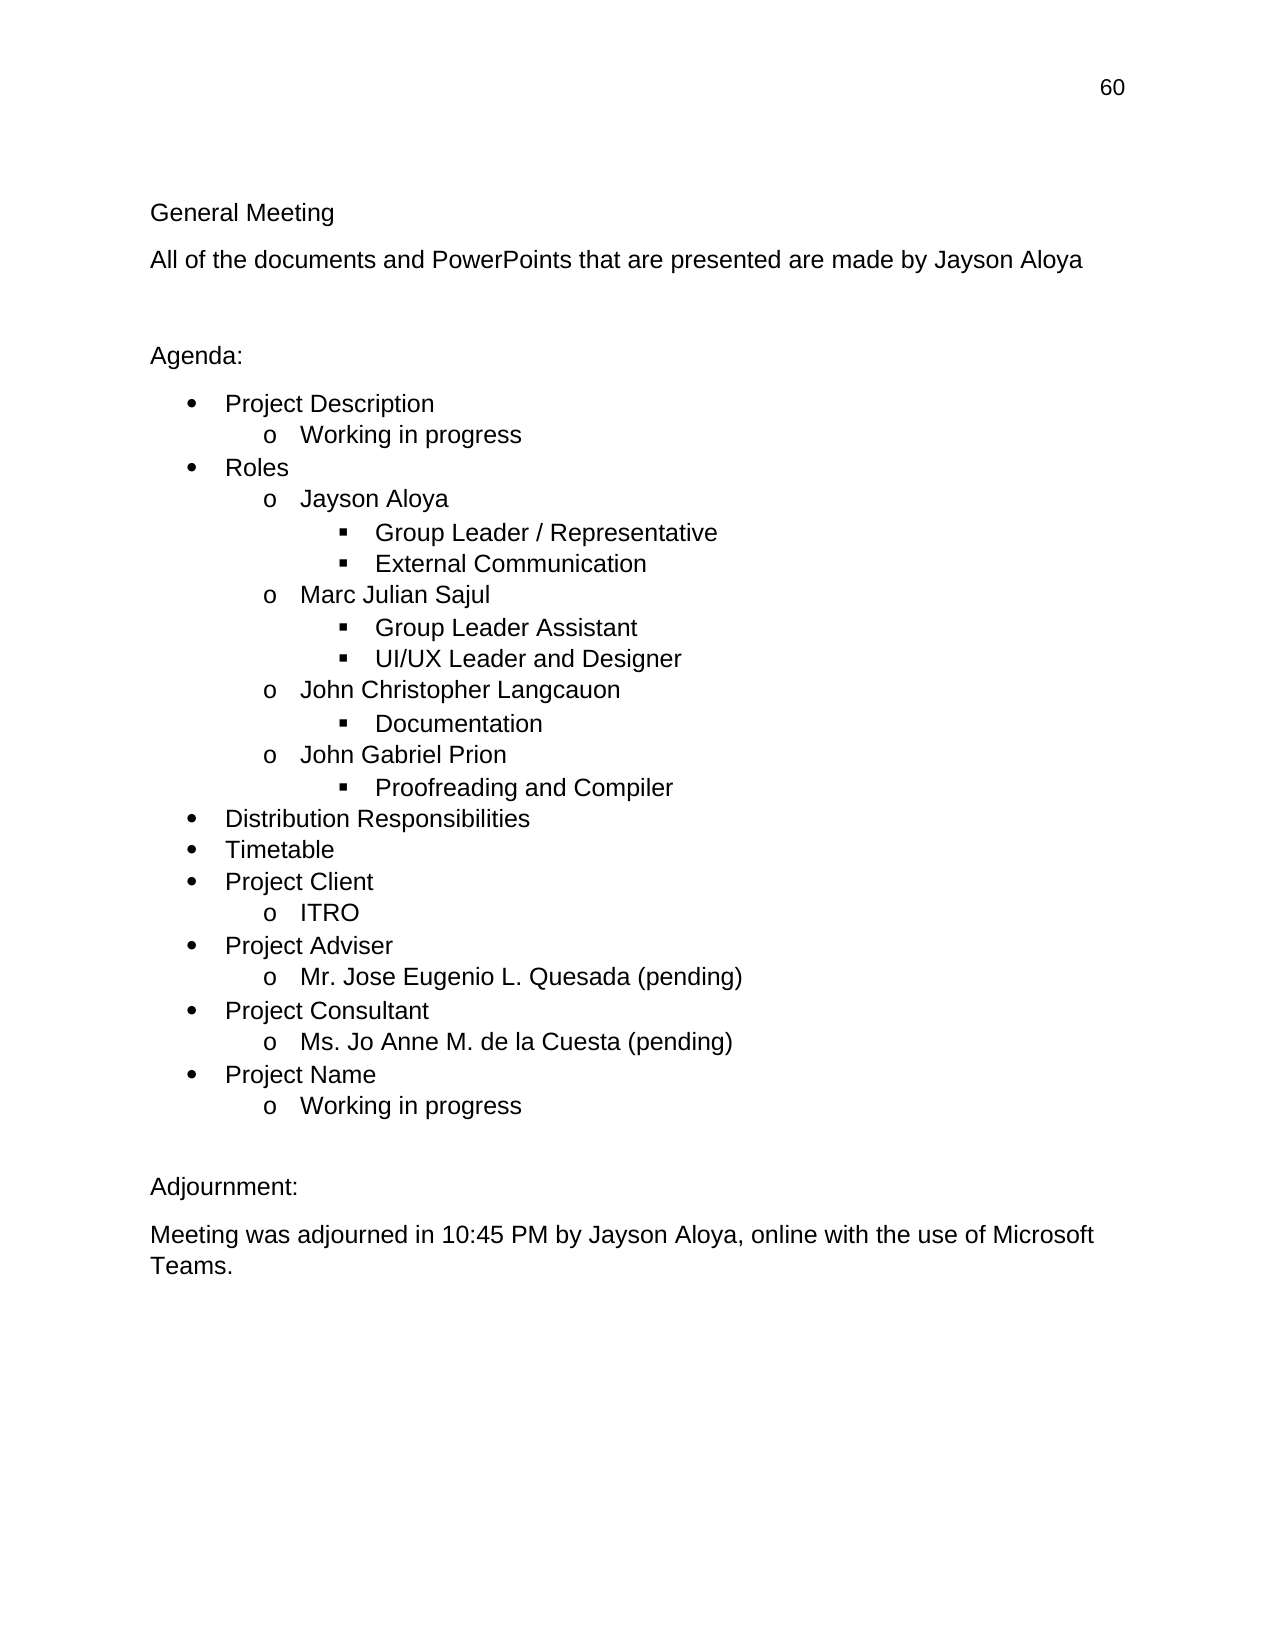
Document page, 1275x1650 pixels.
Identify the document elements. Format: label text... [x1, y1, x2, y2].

list Project Description [187, 388, 1125, 417]
list Ms. Jo Anne M. de la Cuesta (pending) [262, 1027, 1125, 1058]
list UI/UX Leader and Designer [337, 644, 1125, 673]
text General Meeting [150, 198, 1125, 226]
text All of the documents and PowerPoints that are presented are made by Jayson Aloya [150, 245, 1125, 274]
text Adjournment: [150, 1172, 1125, 1201]
list Documentation [337, 709, 1125, 738]
list Working in progress [262, 1091, 1125, 1122]
list Project Client [187, 867, 1125, 896]
list Proofreading and Compiler [337, 773, 1125, 802]
list Project Consultant [187, 996, 1125, 1024]
text Meeting was adjourned in 10:45 PM by Jayson Aloya, online with the use of Microsoft Teams. [150, 1220, 1125, 1280]
list Mr. Jose Eugenio L. Quesada (pending) [262, 962, 1125, 993]
list John Christopher Langcauon [262, 675, 1125, 706]
list Group Leader Assistant [337, 613, 1125, 642]
list ITRO [262, 898, 1125, 929]
list Working in progress [262, 420, 1125, 451]
list Distribution Responsibilities [187, 804, 1125, 833]
list Timetable [187, 836, 1125, 864]
list Marc Julian Sajul [262, 580, 1125, 611]
text Agenda: [150, 341, 1125, 369]
list Group Leader / Representative [337, 517, 1125, 546]
list External Communication [337, 549, 1125, 577]
list Project Adviser [187, 931, 1125, 960]
list Project Name [187, 1060, 1125, 1089]
list Jayson Aloya [262, 484, 1125, 515]
list John Gabriel Prion [262, 740, 1125, 771]
list Roles [187, 453, 1125, 482]
